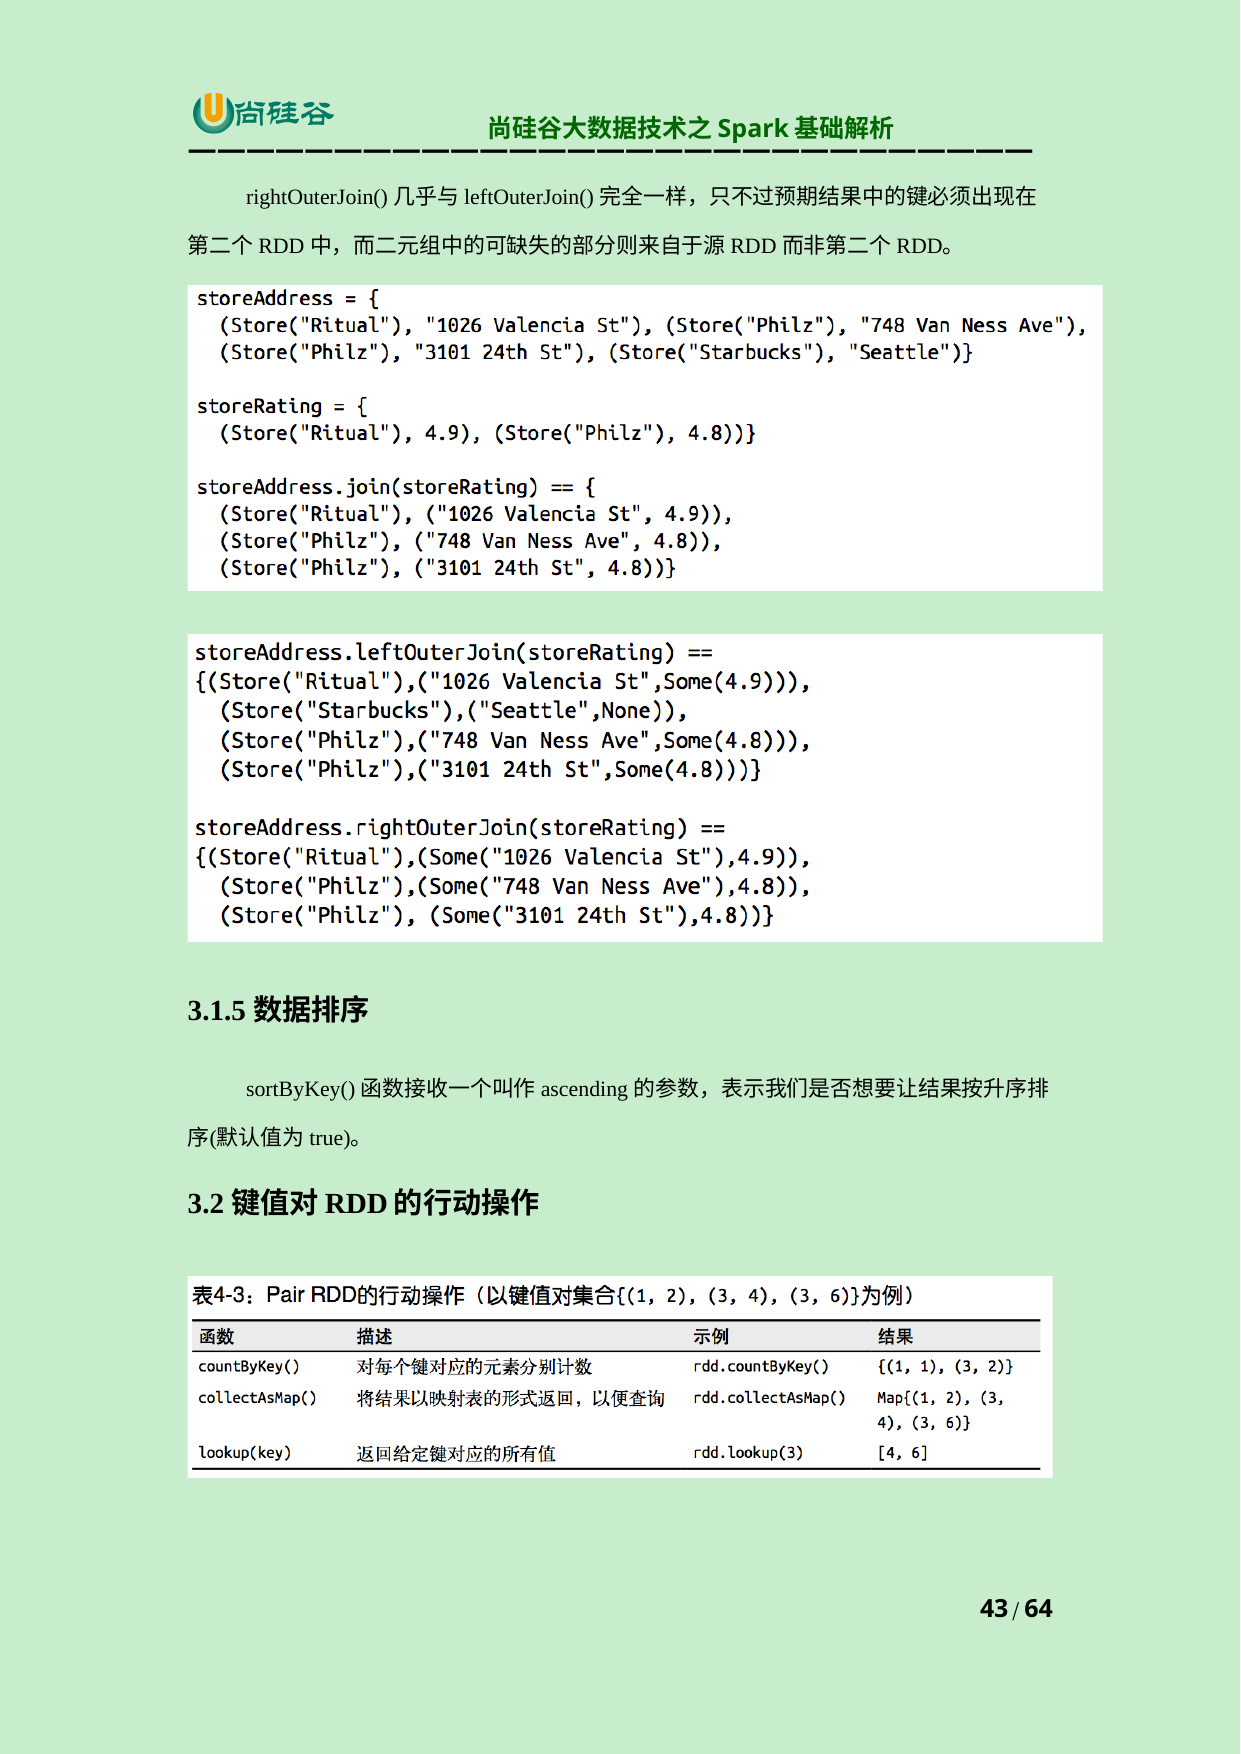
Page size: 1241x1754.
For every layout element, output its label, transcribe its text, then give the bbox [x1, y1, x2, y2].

picture [187, 285, 1103, 591]
subtitle 3.1.5 数据排序 [187, 976, 1053, 1041]
picture [187, 1276, 1053, 1478]
subtitle 3.2 键值对RDD的行动操作 [187, 1168, 1053, 1233]
text sortByKey() 函数接收一个叫作 ascending 的参数，表示我们是否想要让结果按升序排序(默认值为 true)。 [187, 1071, 1053, 1152]
picture [187, 634, 1103, 942]
picture [187, 88, 338, 138]
text rightOuterJoin() 几乎与 leftOuterJoin() 完全一样，只不过预期结果中的键必须出现在 第二个 RDD 中，而二元组中的可缺失的部分则来自于源 RDD 而非第二个 RDD。 [187, 178, 1053, 260]
